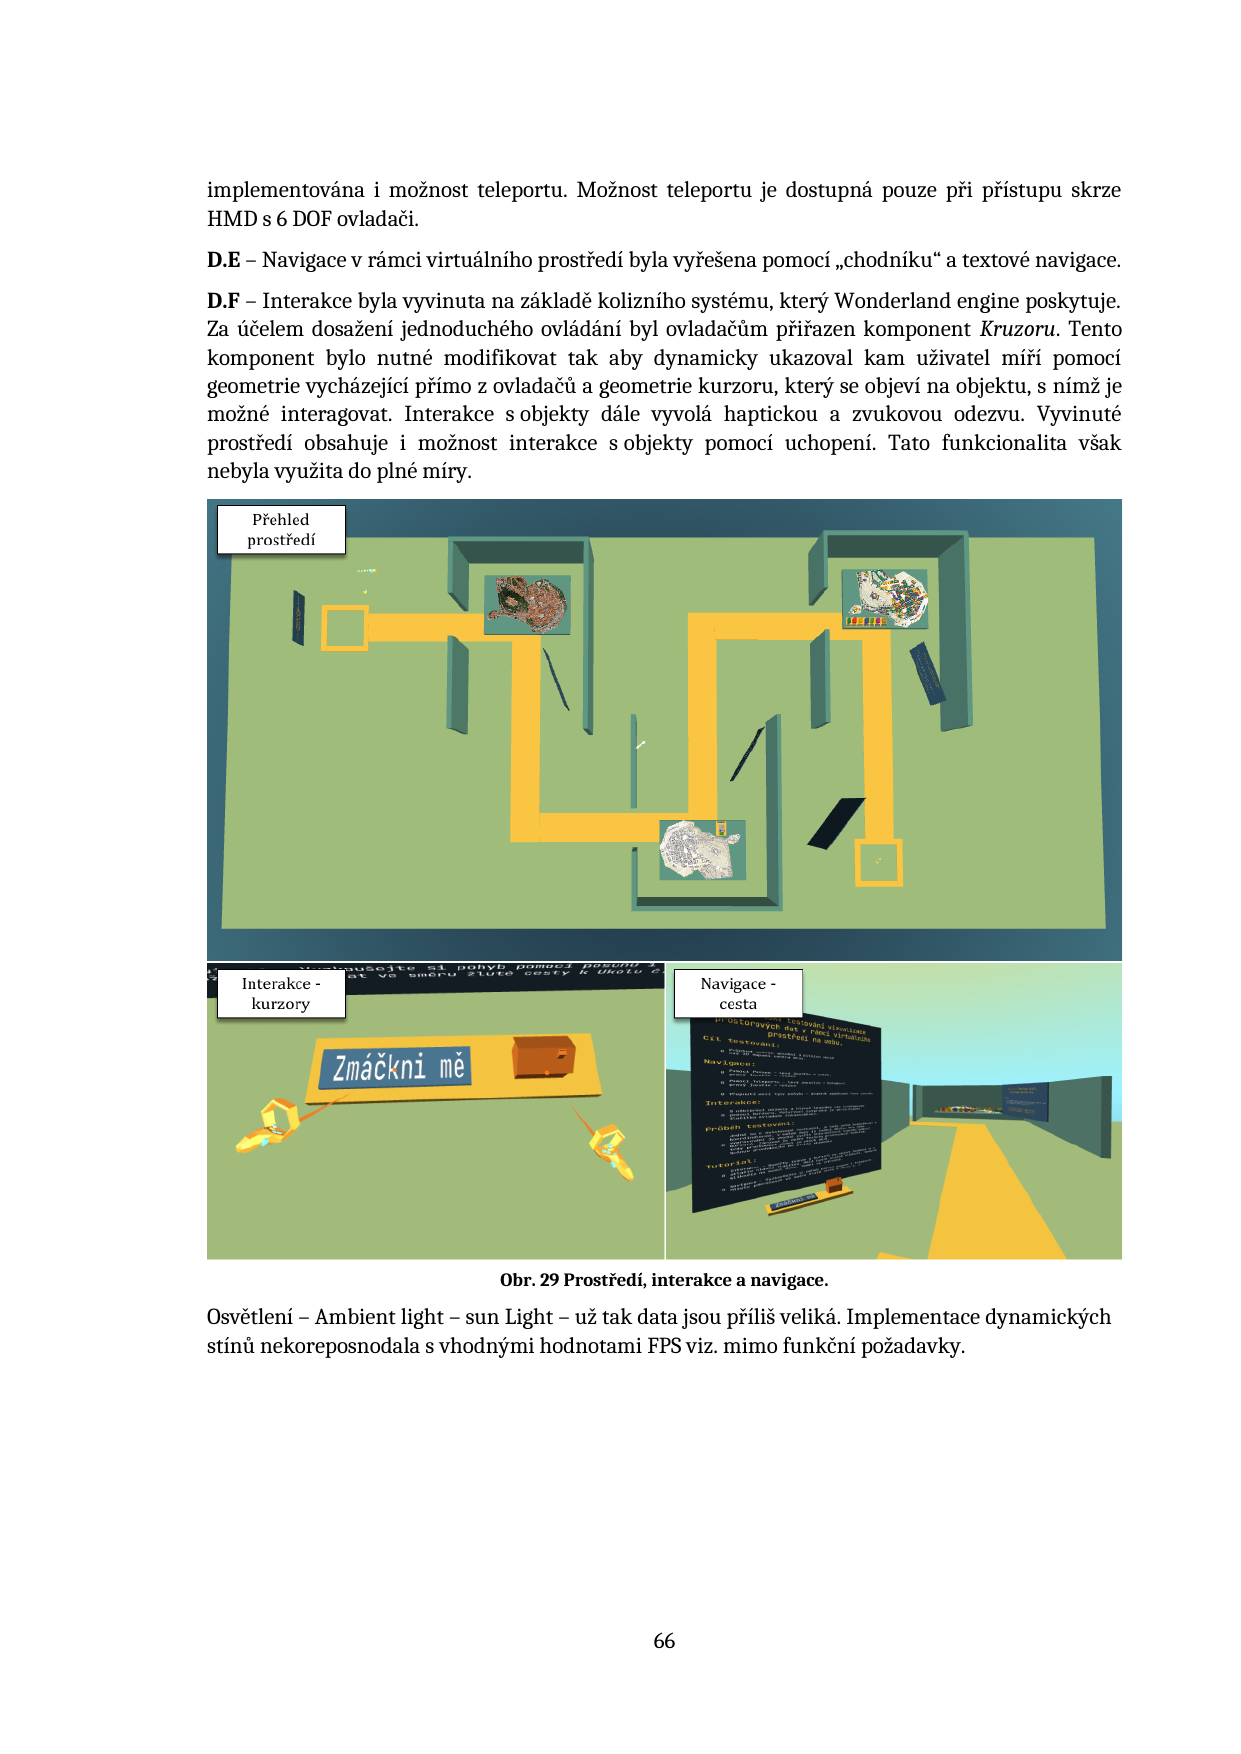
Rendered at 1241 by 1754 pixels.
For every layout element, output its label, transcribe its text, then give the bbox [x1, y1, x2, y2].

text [207, 177, 1122, 232]
text Osvětlení – Ambient light – sun Light – už tak data jsou příliš veliká. Implementace dynamických stínů nekoreposnodala s vhodnými hodnotami FPS viz. mimo funkční požadavky. [207, 1304, 1122, 1359]
picture [206, 499, 1123, 1260]
text D.F – Interakce byla vyvinuta na základě kolizního systému, který Wonderland engine poskytuje. Za účelem dosažení jednoduchého ovládání byl ovladačům přiřazen komponent Kruzoru. Tento komponent bylo nutné modifikovat tak aby dynamicky ukazoval kam uživatel míří pomocí geometrie vycházející přímo z ovladačů a geometrie kurzoru, který se objeví na objektu, s nímž je možné interagovat. Interakce s objekty dále vyvolá haptickou a zvukovou odezvu. Vyvinuté prostředí obsahuje i možnost interakce s objekty pomocí uchopení. Tato funkcionalita však nebyla využita do plné míry. [207, 287, 1122, 484]
text D.E – Navigace v rámci virtuálního prostředí byla vyřešena pomocí „chodníku“ a textové navigace. [207, 247, 1122, 273]
